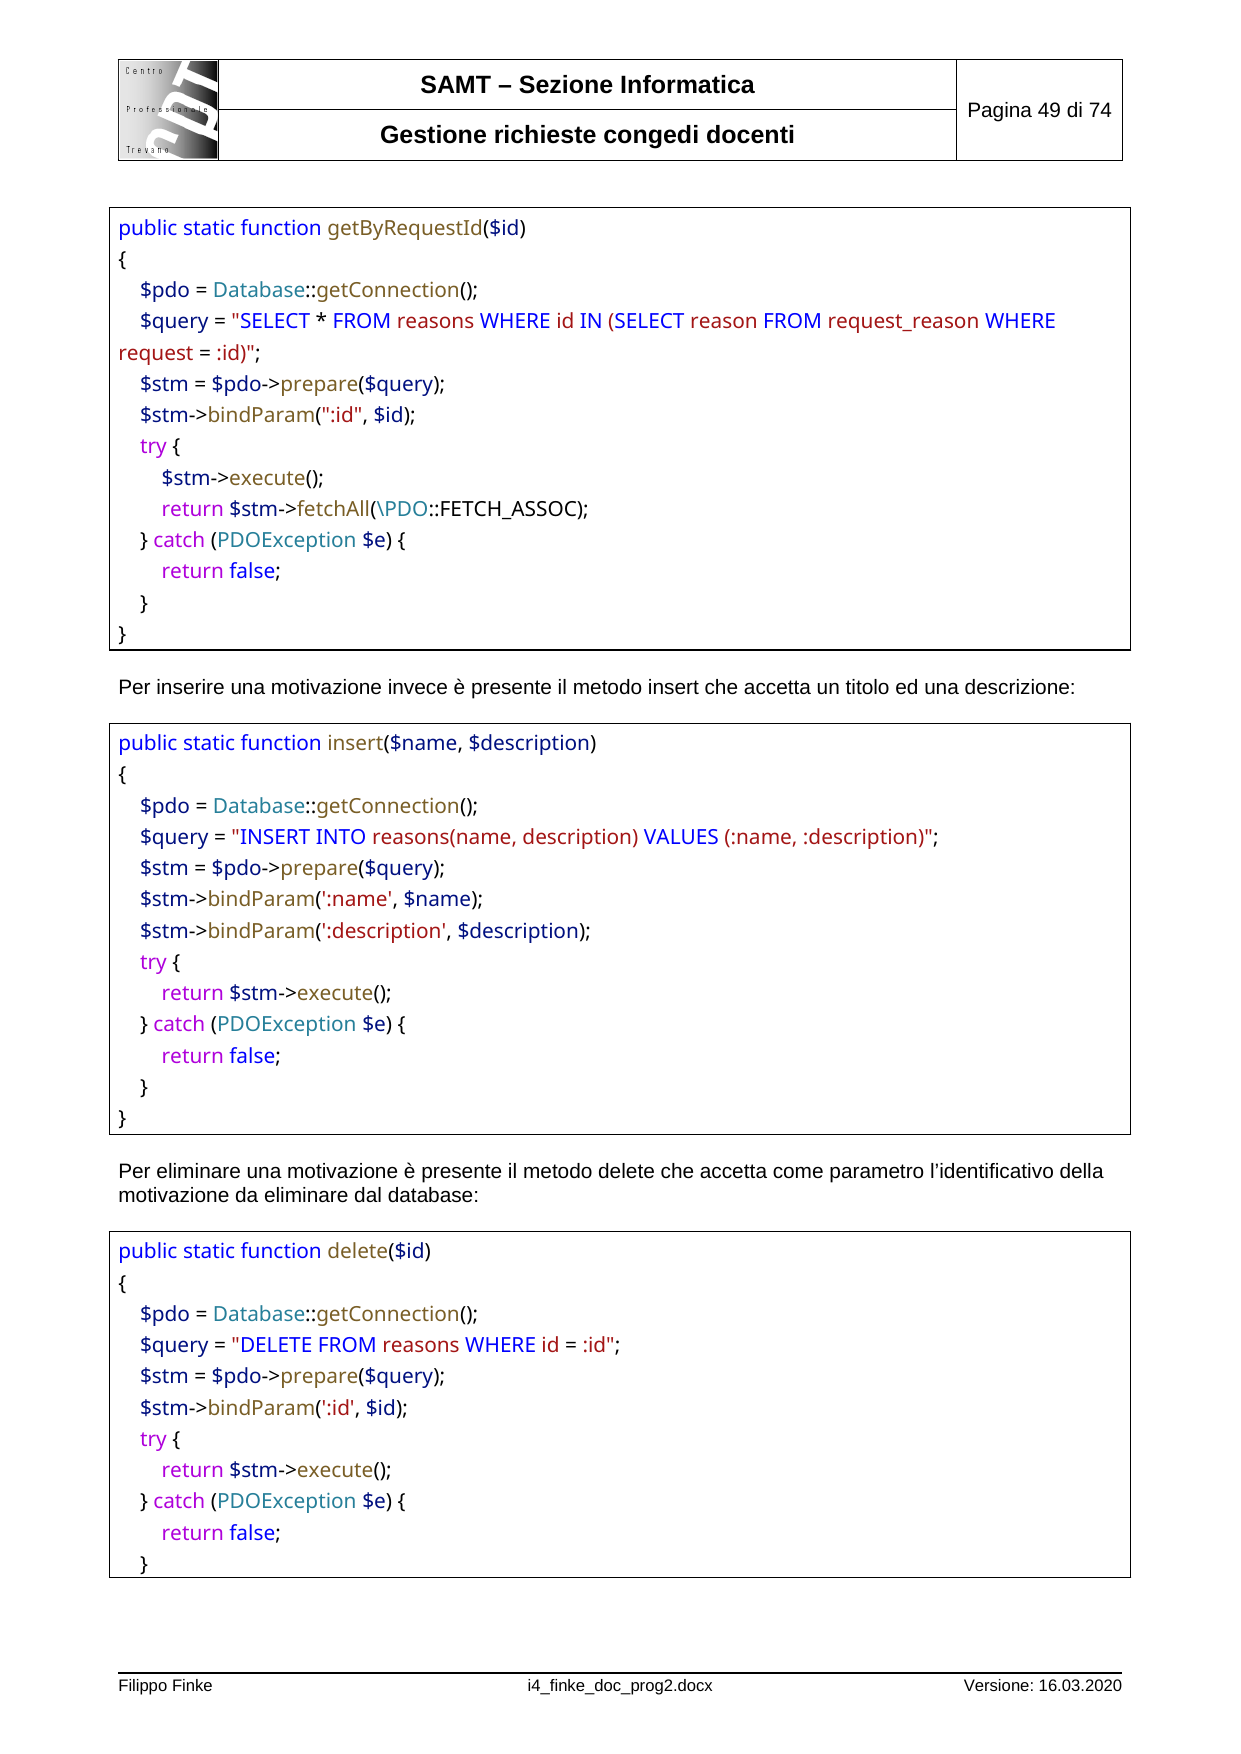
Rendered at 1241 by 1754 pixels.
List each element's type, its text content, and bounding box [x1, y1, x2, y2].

text try { [118, 1421, 1122, 1453]
text return false; [118, 1515, 1122, 1546]
text $query = "DELETE FROM reasons WHERE id = :id"; [118, 1328, 1122, 1359]
text public static function insert($name, $description) [110, 724, 1130, 757]
text public static function getByRequestId($id) [110, 208, 1130, 241]
text $stm->bindParam(":id", $id); [118, 397, 1122, 429]
text $pdo = Database::getConnection(); [118, 1296, 1122, 1328]
text } [118, 585, 1122, 613]
text return false; [118, 554, 1122, 585]
text { [118, 757, 1122, 788]
text return $stm->execute(); [118, 1453, 1122, 1484]
text Per eliminare una motivazione è presente il metodo delete che accetta come parametro l’identificativo della motivazione da eliminare dal database: [118, 1159, 1122, 1207]
text $stm = $pdo->prepare($query); [118, 1359, 1122, 1390]
text $stm->bindParam(':description', $description); [118, 913, 1122, 944]
text } [118, 1069, 1122, 1097]
text $stm->bindParam(':name', $name); [118, 882, 1122, 913]
text $query = "INSERT INTO reasons(name, description) VALUES (:name, :description)"; [118, 819, 1122, 851]
text { [118, 241, 1122, 272]
text } catch (PDOException $e) { [118, 1484, 1122, 1515]
text $stm = $pdo->prepare($query); [118, 851, 1122, 882]
text $stm = $pdo->prepare($query); [118, 366, 1122, 397]
text $pdo = Database::getConnection(); [118, 272, 1122, 304]
text return $stm->execute(); [118, 976, 1122, 1007]
text return false; [118, 1038, 1122, 1069]
picture [118, 60, 218, 159]
text return $stm->fetchAll(\PDO::FETCH_ASSOC); [118, 491, 1122, 522]
text $query = "SELECT * FROM reasons WHERE id IN (SELECT reason FROM request_reason WHERE request = :id)"; [118, 304, 1122, 366]
text $stm->execute(); [118, 460, 1122, 491]
text } catch (PDOException $e) { [118, 1007, 1122, 1038]
text { [118, 1265, 1122, 1296]
text Per inserire una motivazione invece è presente il metodo insert che accetta un titolo ed una descrizione: [118, 674, 1122, 698]
text } [110, 1097, 1130, 1134]
text $stm->bindParam(':id', $id); [118, 1390, 1122, 1421]
text $pdo = Database::getConnection(); [118, 788, 1122, 819]
text } [118, 1546, 1122, 1577]
text try { [118, 429, 1122, 460]
text } [110, 613, 1130, 649]
text public static function delete($id) [110, 1232, 1130, 1265]
text } catch (PDOException $e) { [118, 522, 1122, 554]
text try { [118, 944, 1122, 976]
